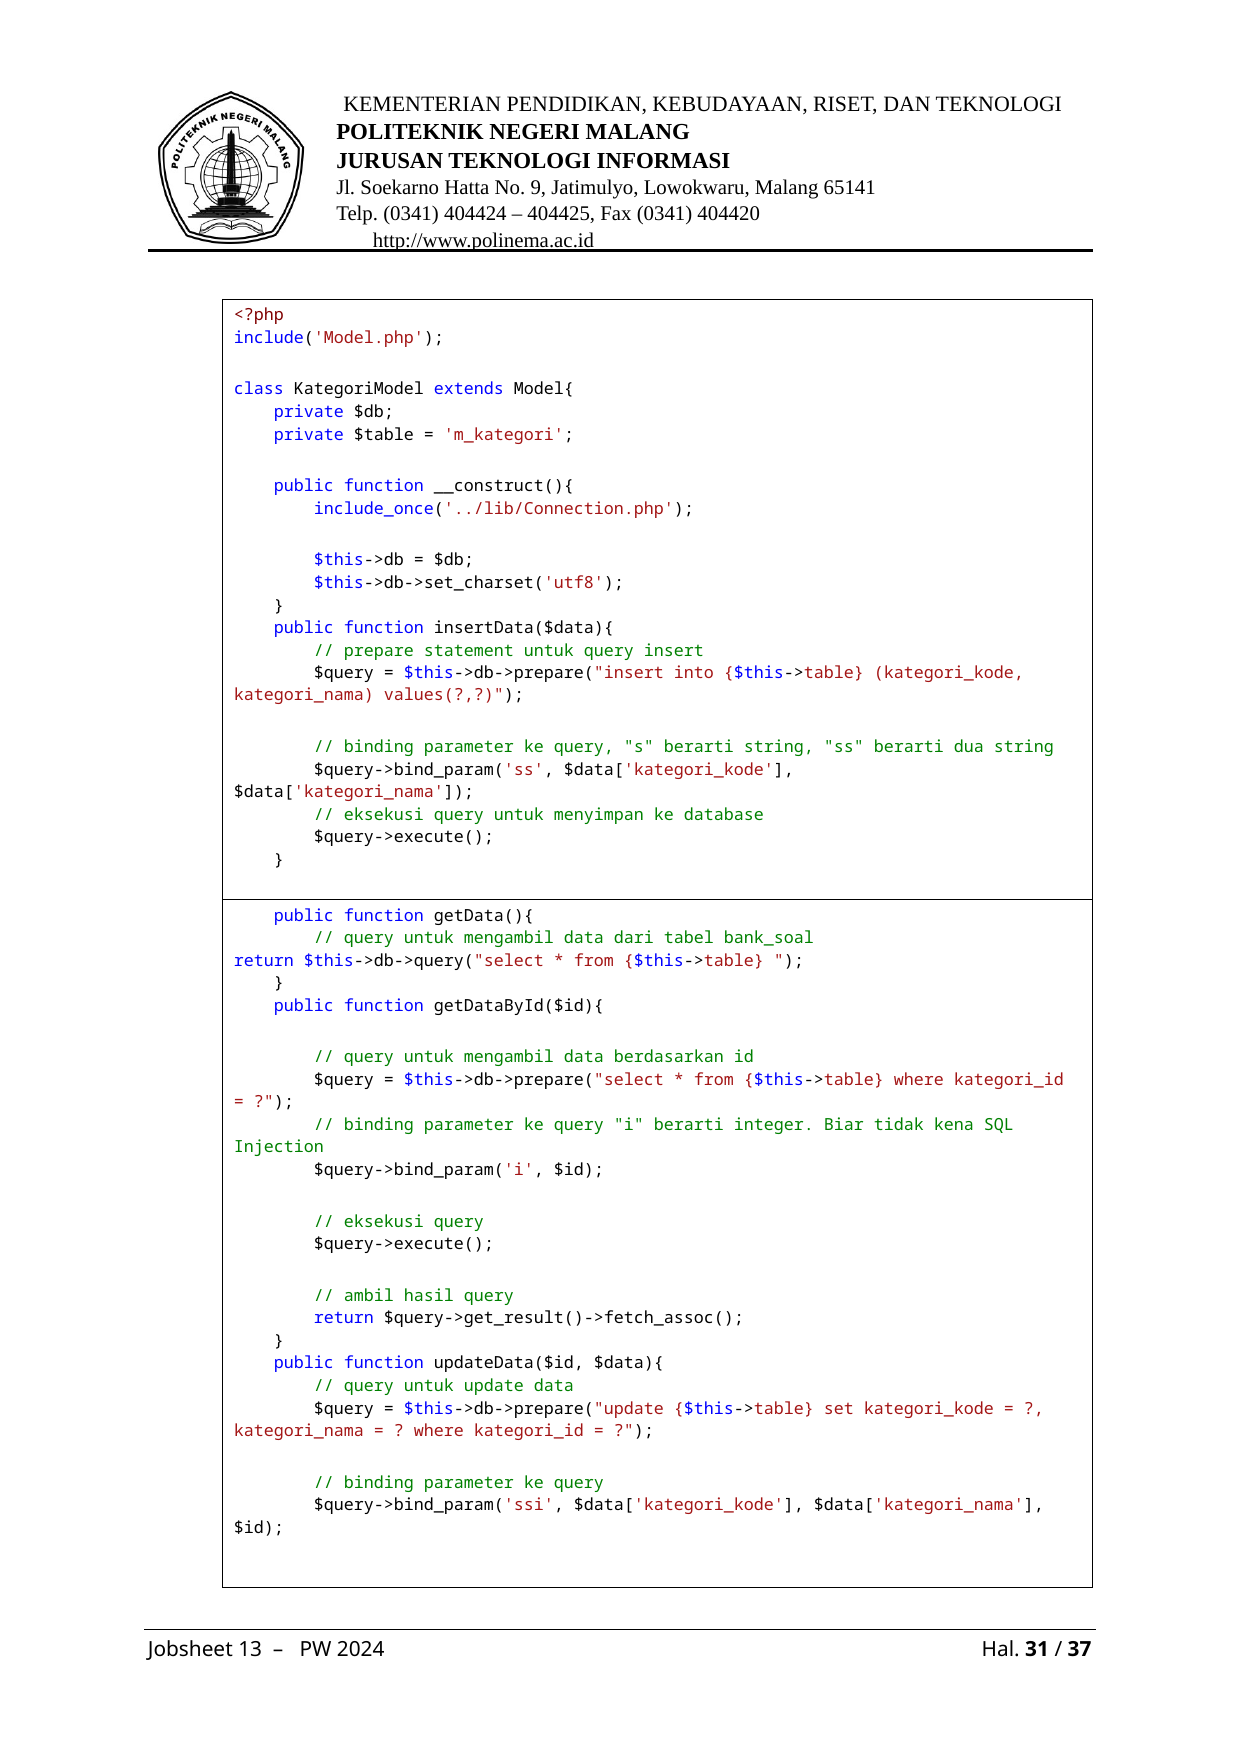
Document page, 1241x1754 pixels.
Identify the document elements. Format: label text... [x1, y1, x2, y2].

picture [158, 91, 306, 244]
table_header <?php include('Model.php'); class KategoriModel extends Model{ private $db; private $table = 'm_kategori'; public function __construct(){ include_once('../lib/Connection.php'); $this->db = $db; $this->db->set_charset('utf8'); } public function insertData($data){ // prepare statement untuk query insert $query = $this->db->prepare("insert into {$this->table} (kategori_kode, kategori_nama) values(?,?)"); // binding parameter ke query, "s" berarti string, "ss" berarti dua string $query->bind_param('ss', $data['kategori_kode'], $data['kategori_nama']); // eksekusi query untuk menyimpan ke database $query->execute(); } [223, 300, 1092, 899]
